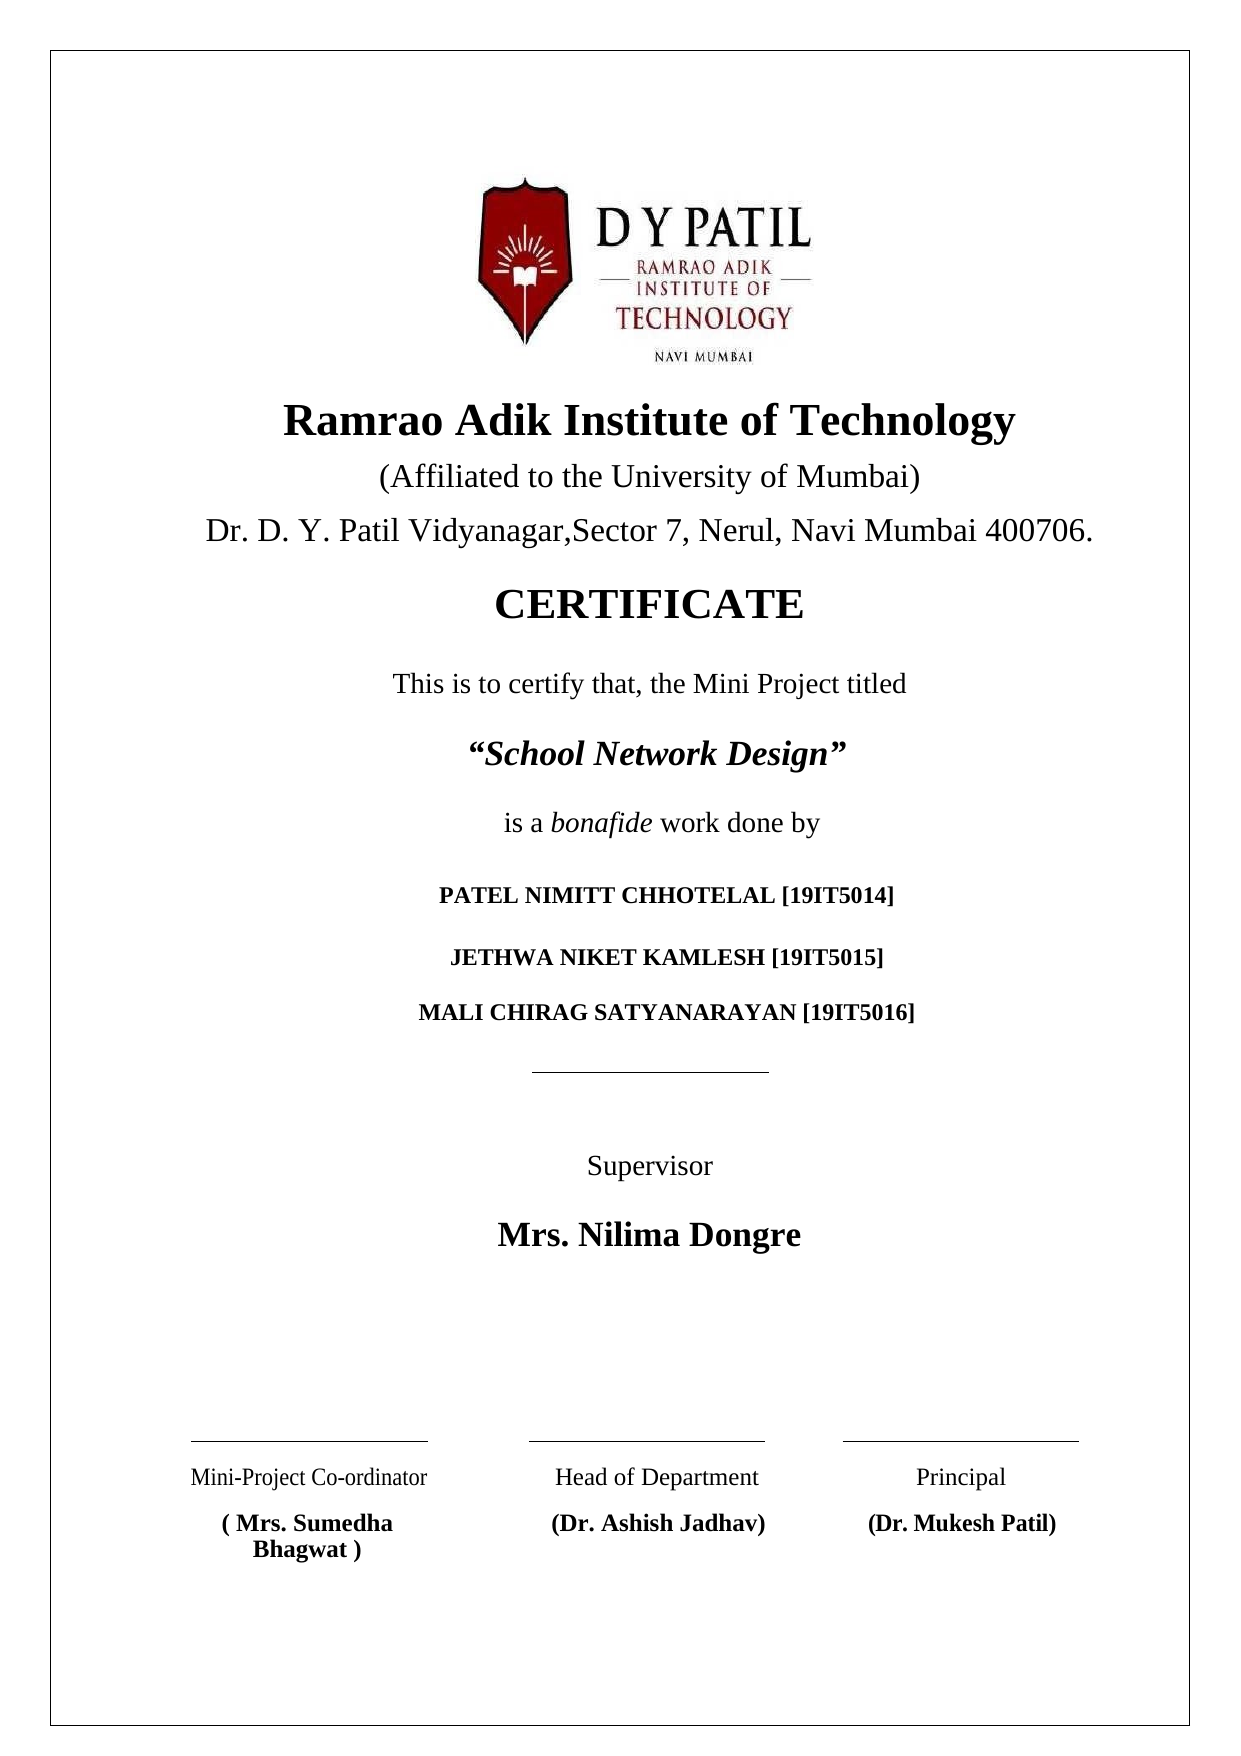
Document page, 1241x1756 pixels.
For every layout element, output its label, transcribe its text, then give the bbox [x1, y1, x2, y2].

subtitle (Affiliated to the University of Mumbai) [177, 456, 1123, 494]
table_header Head of Department [489, 1463, 807, 1501]
text Supervisor [549, 1148, 750, 1182]
text Ramrao Adik Institute of Technology [176, 392, 1123, 445]
table_cell (Dr. Ashish Jadhav) [489, 1501, 807, 1563]
text MALI CHIRAG SATYANARAYAN [19IT5016] [167, 998, 1167, 1026]
text Dr. D. Y. Patil Vidyanagar,Sector 7, Nerul, Navi Mumbai 400706. [177, 510, 1123, 549]
table_cell ( Mrs. Sumedha Bhagwat ) [185, 1501, 489, 1563]
text Mrs. Nilima Dongre [176, 1214, 1123, 1254]
text JETHWA NIKET KAMLESH [19IT5015] [167, 943, 1167, 971]
text CERTIFICATE [176, 579, 1123, 628]
table_header Principal [808, 1463, 1057, 1501]
text PATEL NIMITT CHHOTELAL [19IT5014] [167, 881, 1167, 908]
table_cell (Dr. Mukesh Patil) [808, 1501, 1057, 1563]
text This is to certify that, the Mini Project titled [177, 667, 1123, 700]
text is a bonafide work done by [503, 806, 1167, 839]
table_header Mini-Project Co-ordinator [185, 1463, 489, 1501]
text “School Network Design” [392, 732, 1167, 773]
picture [475, 166, 814, 365]
